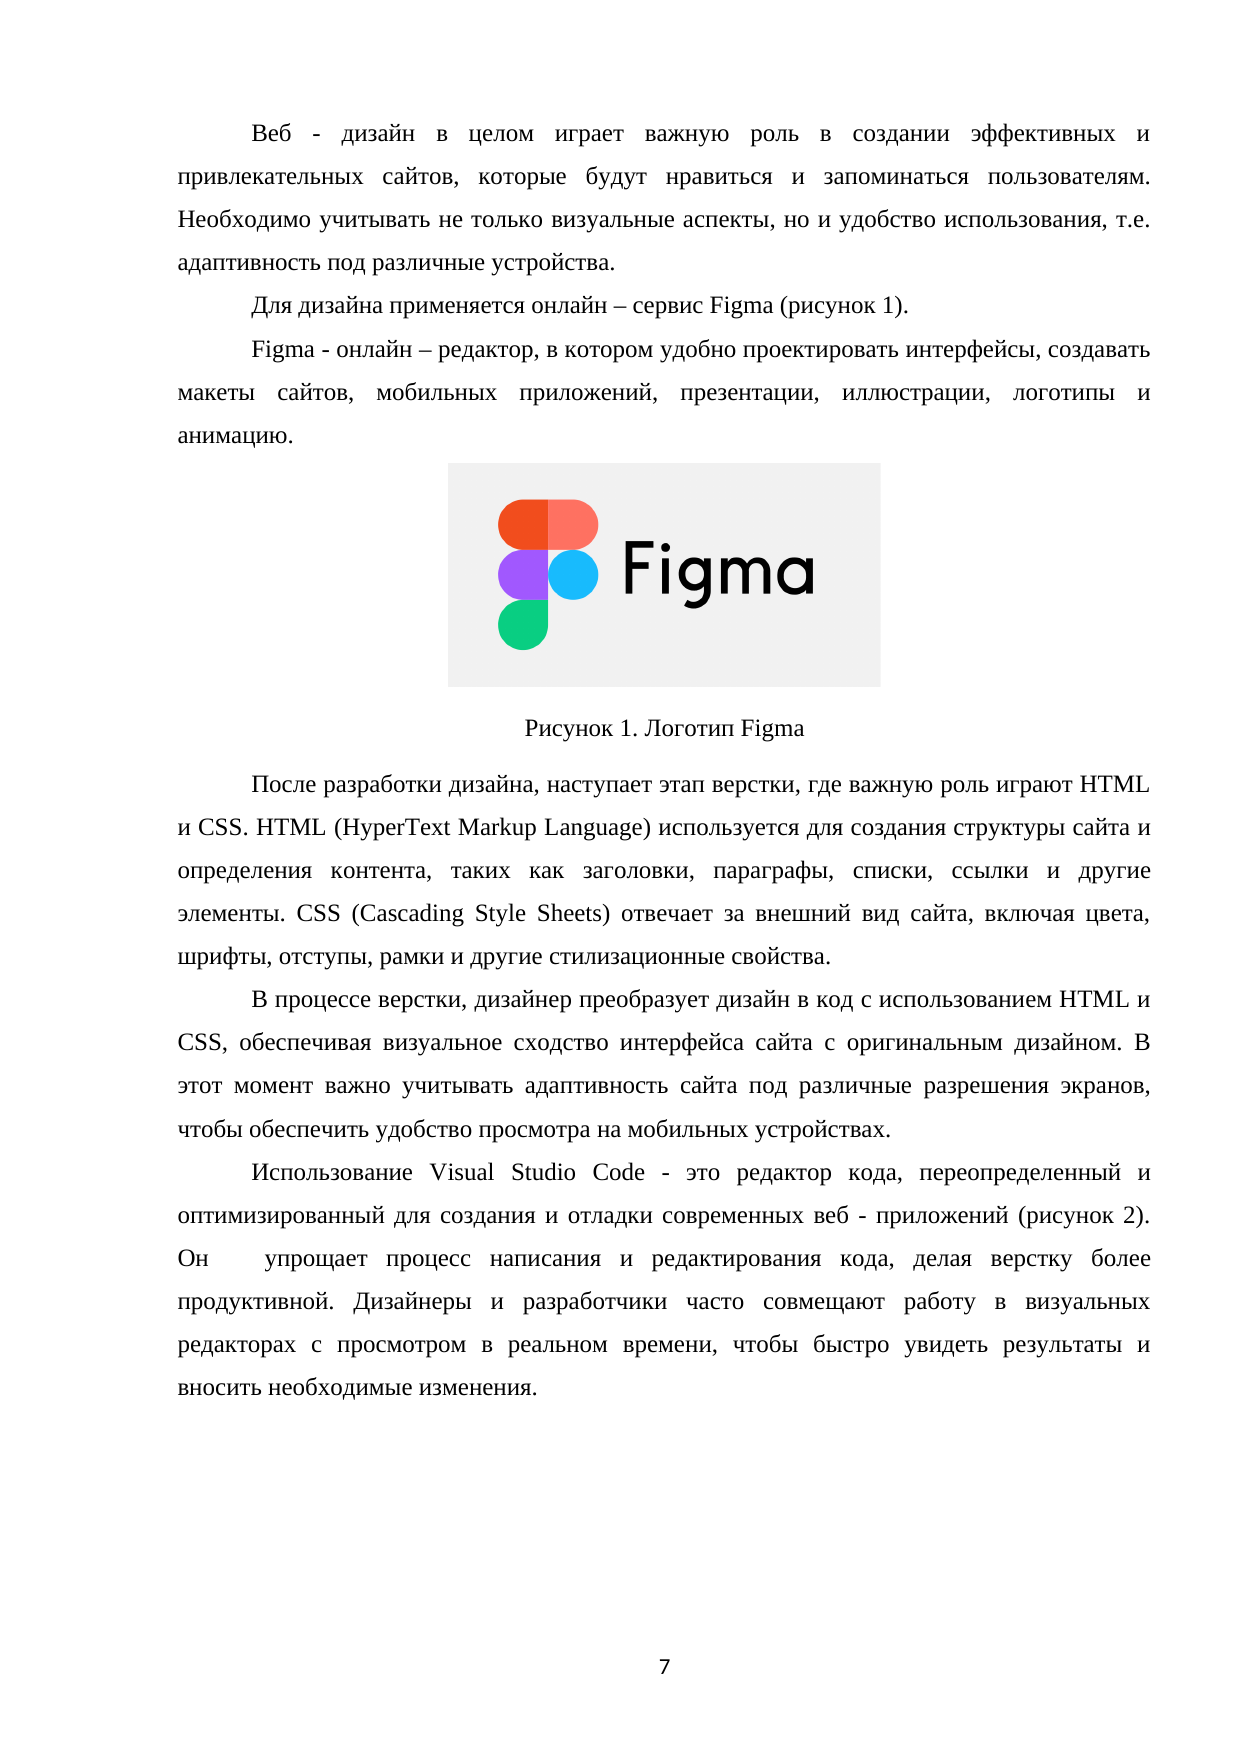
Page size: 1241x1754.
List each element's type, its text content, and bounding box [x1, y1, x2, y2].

text Веб - дизайн в целом играет важную роль в создании эффективных и привлекательных сайтов, которые будут нравиться и запоминаться пользователям. Необходимо учитывать не только визуальные аспекты, но и удобство использования, т.е. адаптивность под различные устройства. [177, 118, 1152, 276]
text Использование Visual Studio Code - это редактор кода, переопределенный и оптимизированный для создания и отладки современных веб - приложений (рисунок 2). Он упрощает процесс написания и редактирования кода, делая верстку более продуктивной. Дизайнеры и разработчики часто совмещают работу в визуальных редакторах с просмотром в реальном времени, чтобы быстро увидеть результаты и вносить необходимые изменения. [177, 1157, 1152, 1401]
text После разработки дизайна, наступает этап верстки, где важную роль играют HTML и CSS. HTML (HyperText Markup Language) используется для создания структуры сайта и определения контента, таких как заголовки, параграфы, списки, ссылки и другие элементы. CSS (Cascading Style Sheets) отвечает за внешний вид сайта, включая цвета, шрифты, отступы, рамки и другие стилизационные свойства. [177, 769, 1152, 970]
picture [448, 463, 881, 687]
text Рисунок 1. Логотип Figma [177, 713, 1152, 742]
text Figma - онлайн – редактор, в котором удобно проектировать интерфейсы, создавать макеты сайтов, мобильных приложений, презентации, иллюстрации, логотипы и анимацию. [177, 334, 1152, 449]
text Для дизайна применяется онлайн – сервис Figma (рисунок 1). [177, 291, 1152, 319]
text В процессе верстки, дизайнер преобразует дизайн в код с использованием HTML и CSS, обеспечивая визуальное сходство интерфейса сайта с оригинальным дизайном. В этот момент важно учитывать адаптивность сайта под различные разрешения экранов, чтобы обеспечить удобство просмотра на мобильных устройствах. [177, 984, 1152, 1142]
